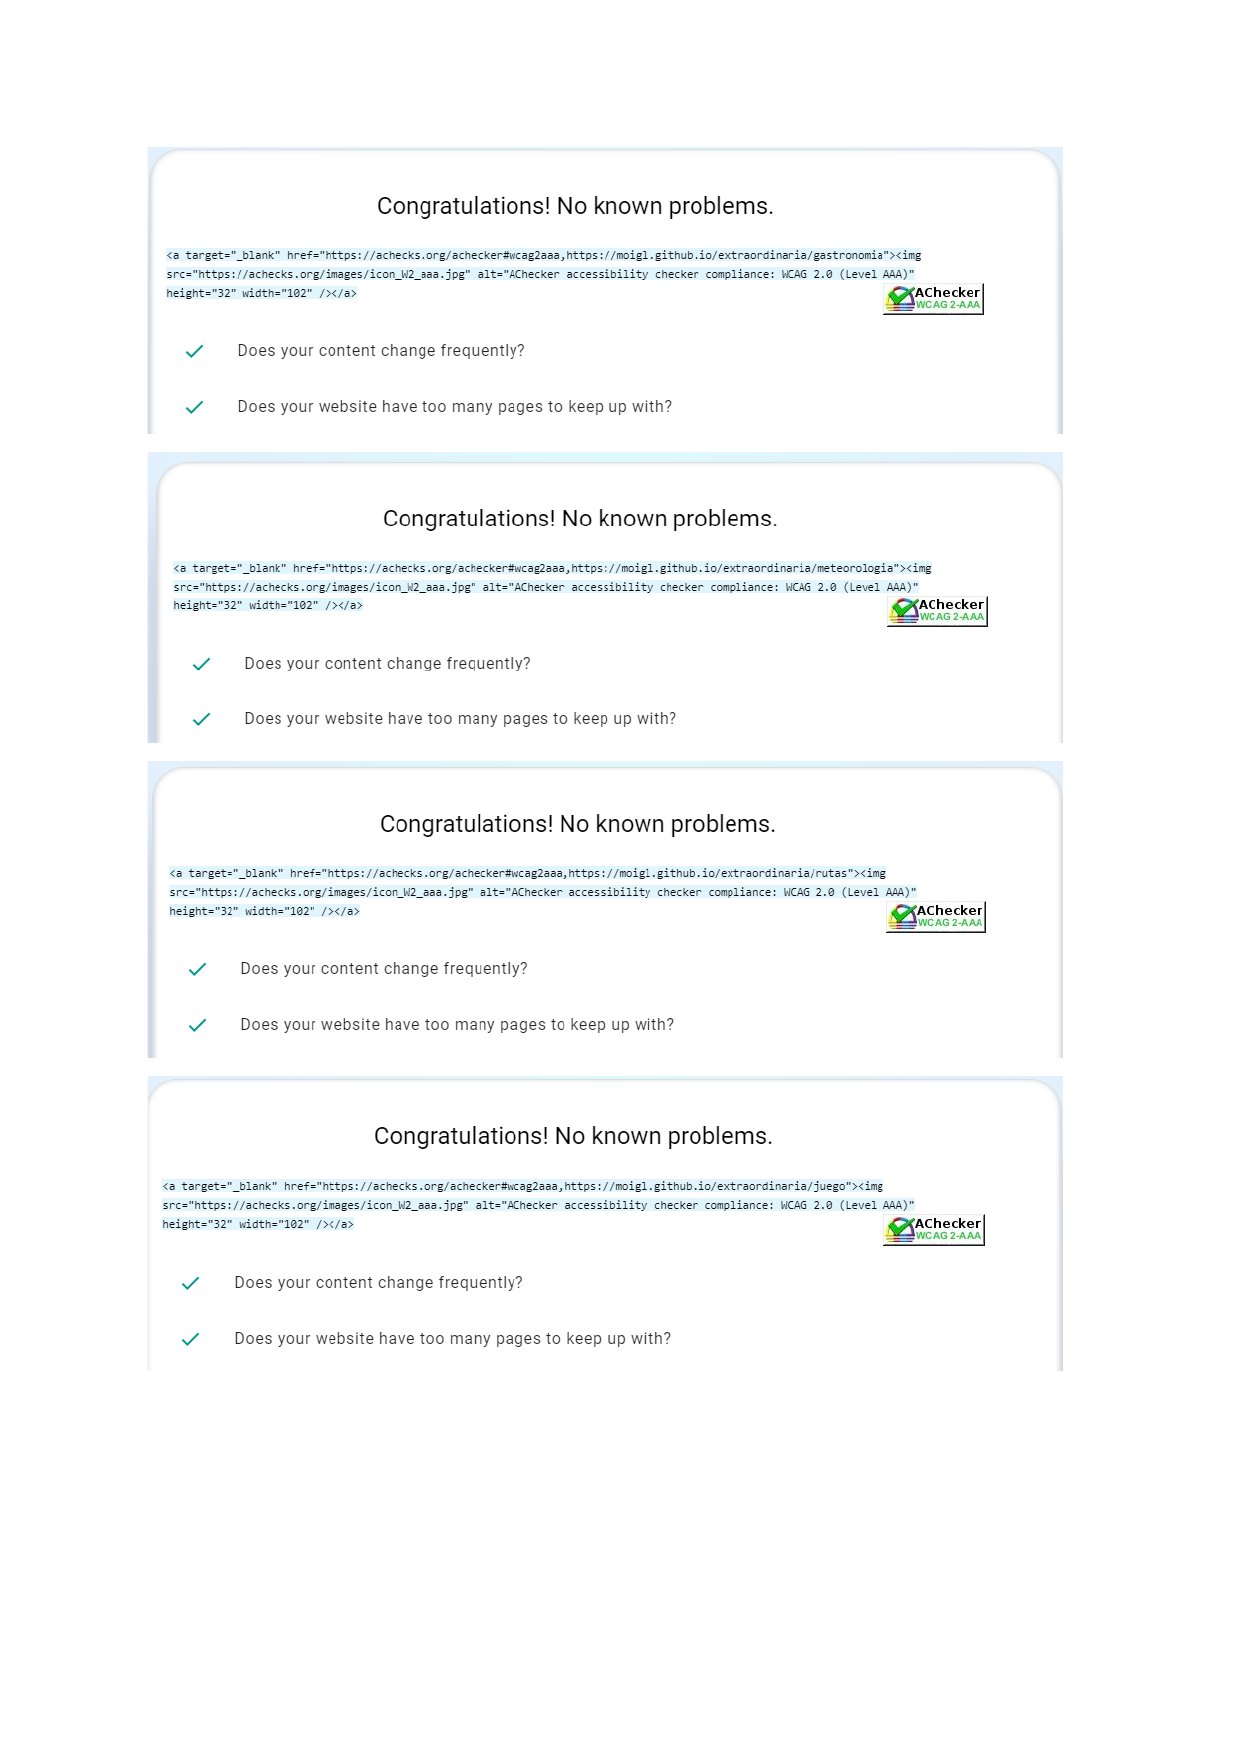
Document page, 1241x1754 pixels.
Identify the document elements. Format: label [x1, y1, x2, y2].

picture [147, 452, 1063, 743]
picture [147, 1076, 1063, 1371]
picture [147, 761, 1063, 1058]
picture [147, 147, 1063, 434]
